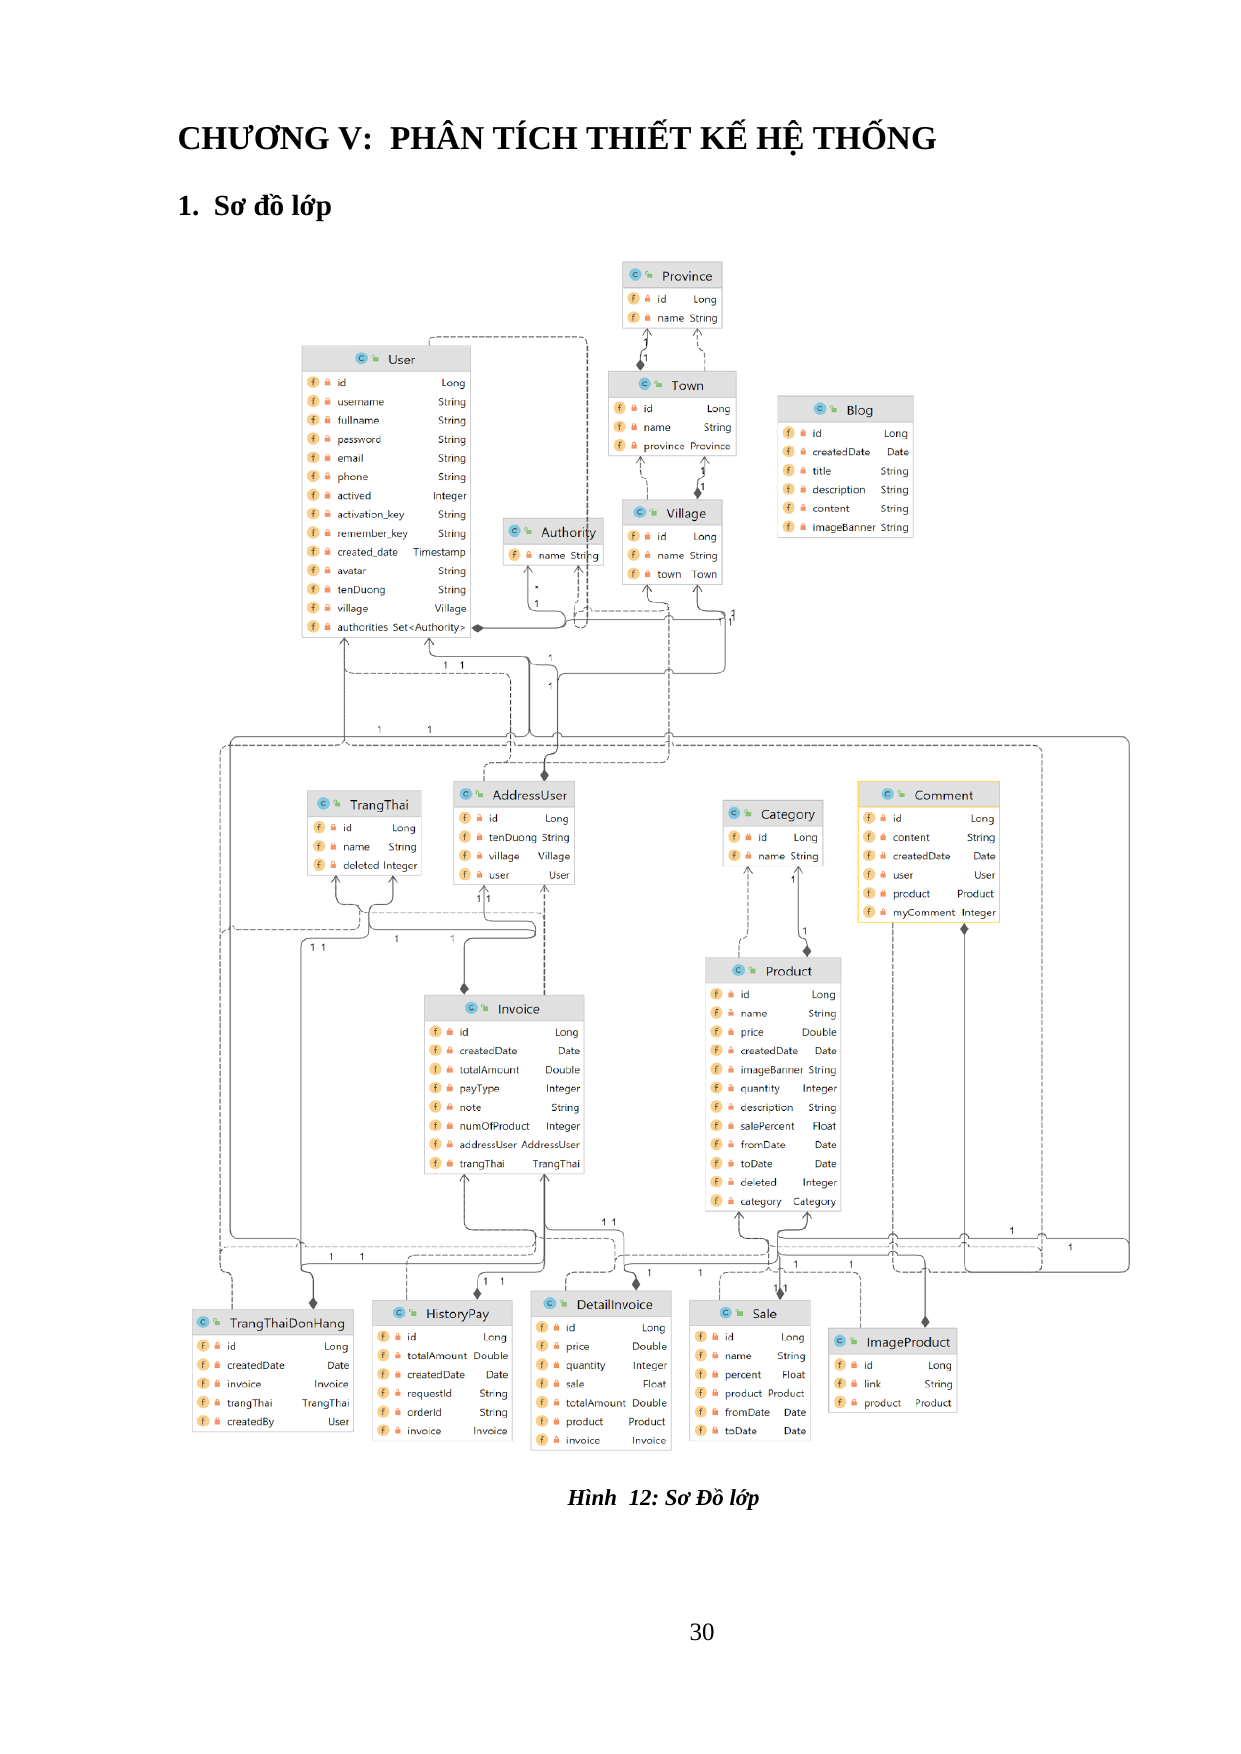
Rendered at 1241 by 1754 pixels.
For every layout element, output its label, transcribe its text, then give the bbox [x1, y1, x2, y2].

picture [192, 251, 1137, 1458]
subtitle Sơ đồ lớp [177, 188, 1152, 222]
text Hình 12: Sơ Đồ lớp [177, 1484, 1152, 1511]
subtitle PHÂN TÍCH THIẾT KẾ HỆ THỐNG [177, 118, 1152, 156]
